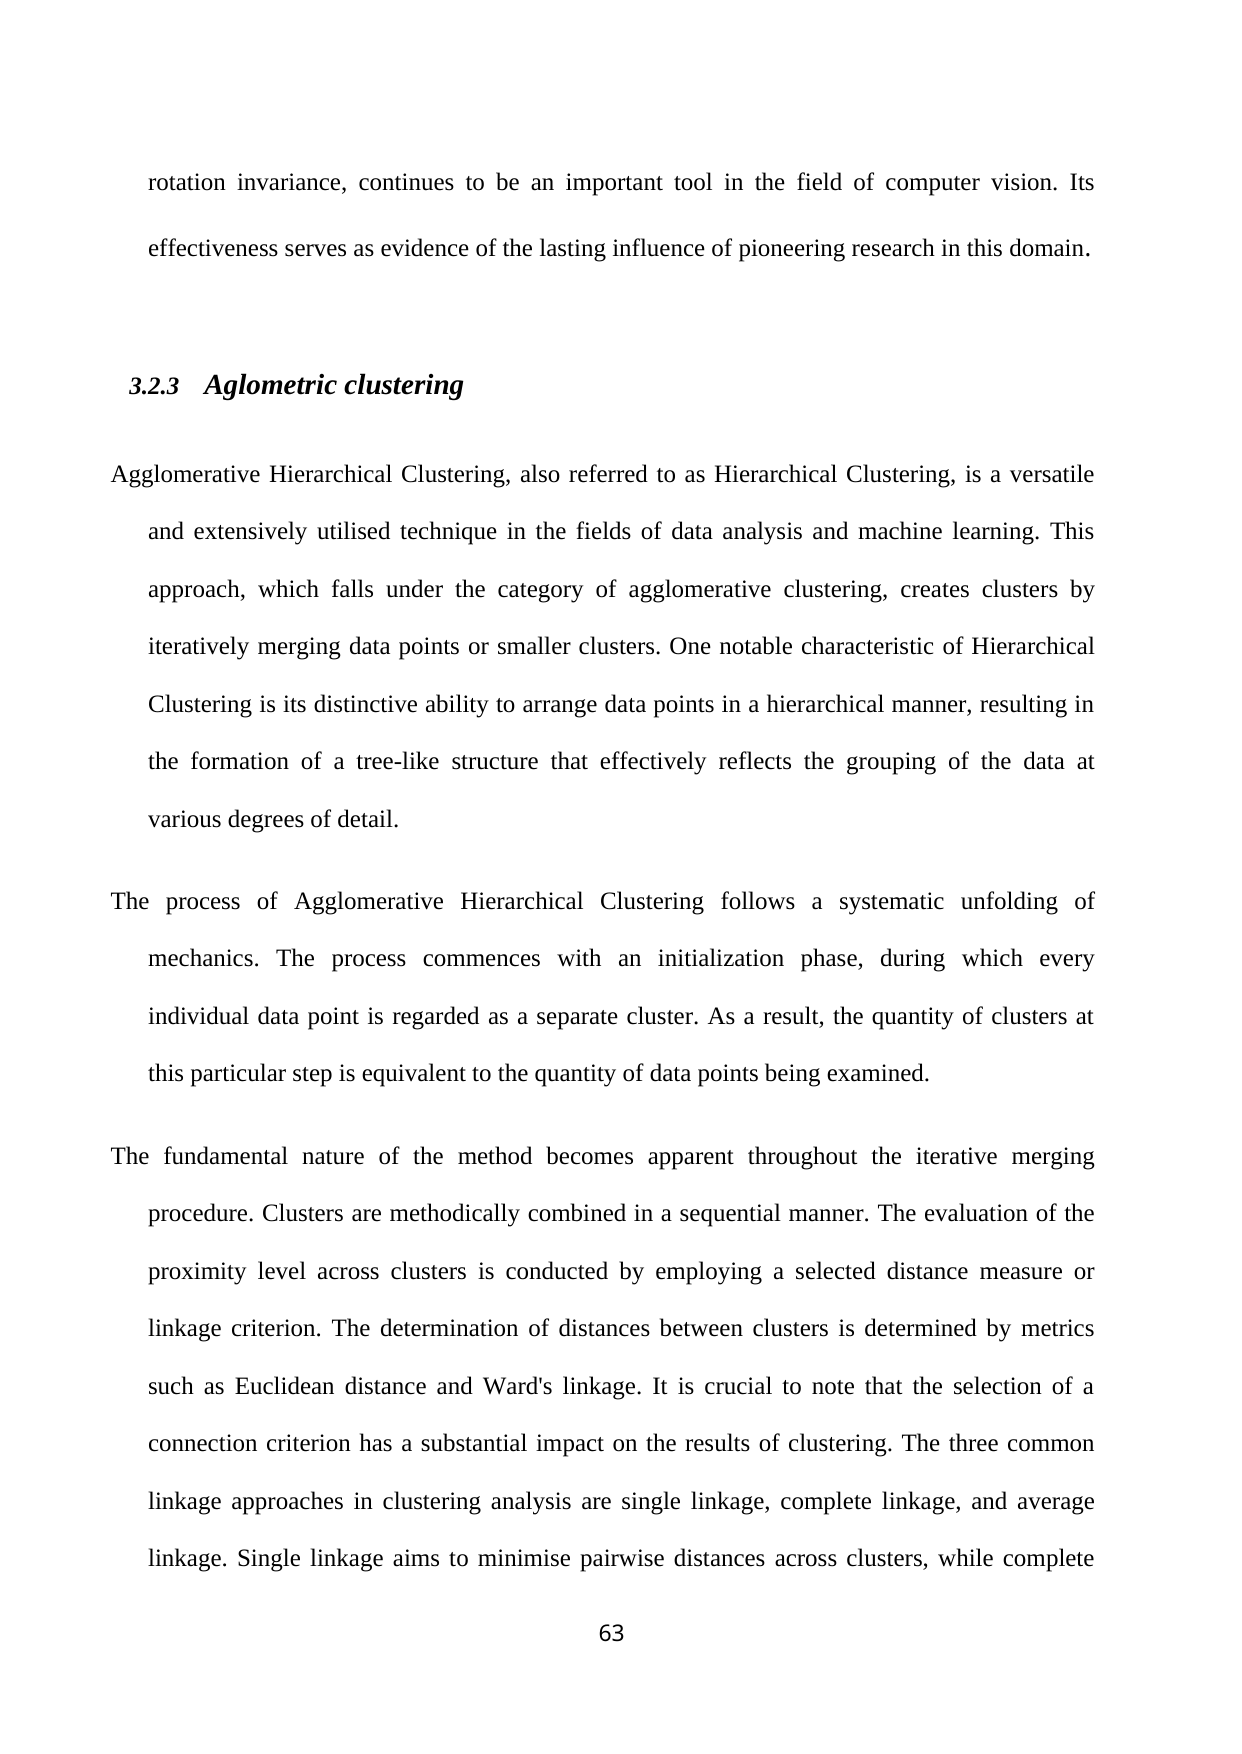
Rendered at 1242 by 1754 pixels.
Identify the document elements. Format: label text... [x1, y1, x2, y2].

text Agglomerative Hierarchical Clustering, also referred to as Hierarchical Clustering, is a versatile and extensively utilised technique in the fields of data analysis and machine learning. This approach, which falls under the category of agglomerative clustering, creates clusters by iteratively merging data points or smaller clusters. One notable characteristic of Hierarchical Clustering is its distinctive ability to arrange data points in a hierarchical manner, resulting in the formation of a tree-like structure that effectively reflects the grouping of the data at various degrees of detail. [110, 459, 1096, 832]
subtitle Aglometric clustering [129, 367, 1150, 400]
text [110, 1141, 1096, 1572]
text The process of Agglomerative Hierarchical Clustering follows a systematic unfolding of mechanics. The process commences with an initialization phase, during which every individual data point is regarded as a separate cluster. As a result, the quantity of clusters at this particular step is equivalent to the quantity of data points being examined. [110, 886, 1096, 1087]
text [110, 167, 1096, 263]
